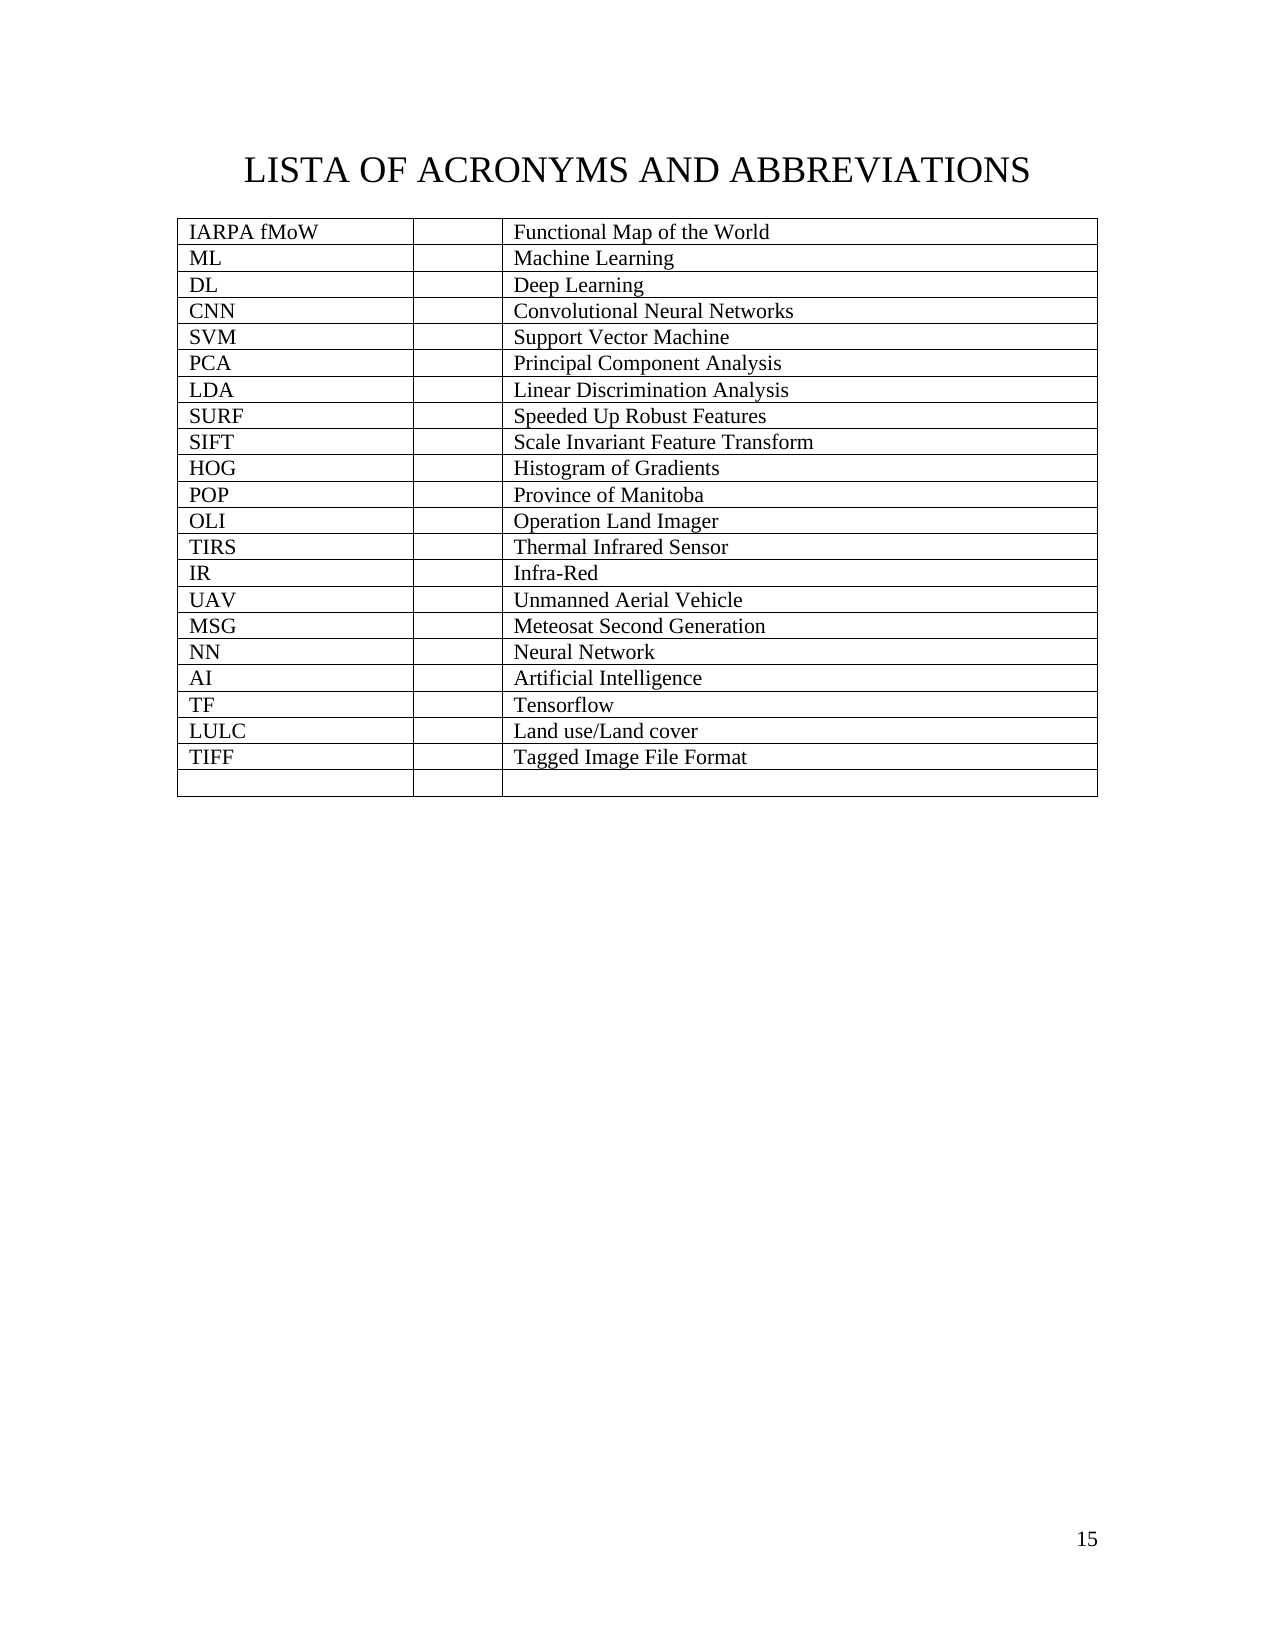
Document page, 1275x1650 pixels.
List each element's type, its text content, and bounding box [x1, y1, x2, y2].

table_cell POP [178, 482, 413, 507]
table_cell TIFF [178, 744, 413, 769]
table_cell NN [178, 639, 413, 664]
table_cell [414, 744, 502, 769]
table_cell Support Vector Machine [503, 324, 1097, 349]
table_header Functional Map of the World [503, 219, 1097, 244]
table_cell [414, 272, 502, 297]
table_cell [414, 429, 502, 454]
table_cell [414, 403, 502, 428]
table_cell IR [178, 560, 413, 586]
table_cell DL [178, 272, 413, 297]
table_cell [414, 613, 502, 638]
text LISTA OF ACRONYMS AND ABBREVIATIONS [177, 148, 1098, 191]
table_cell Convolutional Neural Networks [503, 298, 1097, 323]
table_cell Scale Invariant Feature Transform [503, 429, 1097, 454]
table_cell SIFT [178, 429, 413, 454]
table_cell SVM [178, 324, 413, 349]
table_cell [414, 534, 502, 559]
table_cell Tagged Image File Format [503, 744, 1097, 769]
table_cell [414, 587, 502, 612]
table_cell Operation Land Imager [503, 508, 1097, 533]
table_cell Neural Network [503, 639, 1097, 664]
table_cell LDA [178, 377, 413, 402]
table_cell [414, 350, 502, 376]
table_cell [414, 665, 502, 691]
table_cell Speeded Up Robust Features [503, 403, 1097, 428]
table_cell [414, 377, 502, 402]
table_cell SURF [178, 403, 413, 428]
table_cell [414, 560, 502, 586]
table_cell CNN [178, 298, 413, 323]
table_cell [414, 718, 502, 743]
table_cell [414, 455, 502, 481]
table_cell Infra-Red [503, 560, 1097, 586]
table_cell [178, 770, 413, 796]
table_cell Principal Component Analysis [503, 350, 1097, 376]
table_cell MSG [178, 613, 413, 638]
table_cell UAV [178, 587, 413, 612]
table_cell Deep Learning [503, 272, 1097, 297]
table_header IARPA fMoW [178, 219, 413, 244]
table_cell PCA [178, 350, 413, 376]
table_header [414, 219, 502, 244]
table_cell [414, 639, 502, 664]
table_cell TF [178, 692, 413, 717]
table_cell [414, 324, 502, 349]
table_cell Artificial Intelligence [503, 665, 1097, 691]
table_cell Meteosat Second Generation [503, 613, 1097, 638]
table_cell [414, 298, 502, 323]
table_cell Linear Discrimination Analysis [503, 377, 1097, 402]
table_cell Tensorflow [503, 692, 1097, 717]
table_cell LULC [178, 718, 413, 743]
table_cell [414, 245, 502, 271]
table_cell OLI [178, 508, 413, 533]
table_cell Unmanned Aerial Vehicle [503, 587, 1097, 612]
table_cell [503, 770, 1097, 796]
table_cell [414, 692, 502, 717]
table_cell [414, 508, 502, 533]
table_cell Province of Manitoba [503, 482, 1097, 507]
table_cell [414, 482, 502, 507]
table_cell Thermal Infrared Sensor [503, 534, 1097, 559]
table_cell AI [178, 665, 413, 691]
table_cell [414, 770, 502, 796]
table_cell ML [178, 245, 413, 271]
table_cell Land use/Land cover [503, 718, 1097, 743]
table_cell Machine Learning [503, 245, 1097, 271]
table_cell Histogram of Gradients [503, 455, 1097, 481]
table_cell HOG [178, 455, 413, 481]
table_cell TIRS [178, 534, 413, 559]
